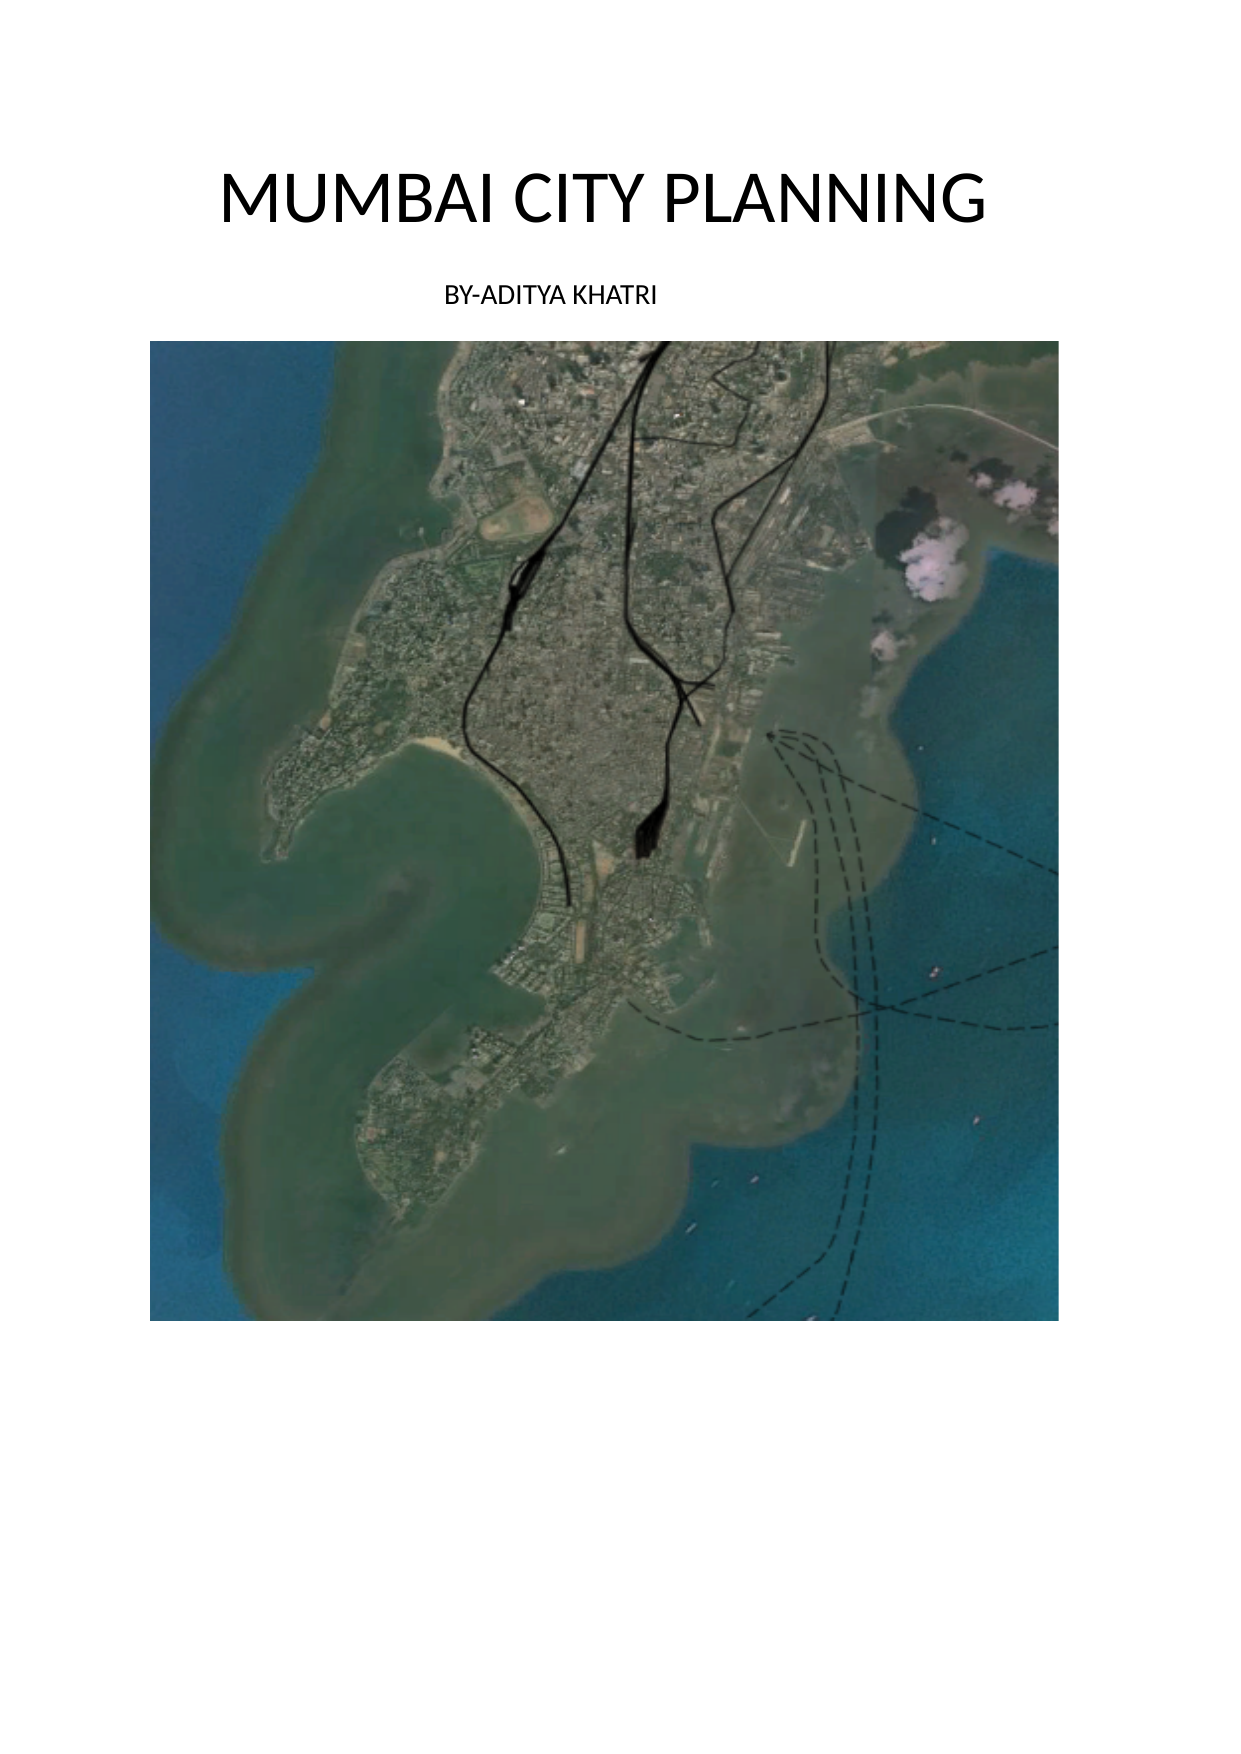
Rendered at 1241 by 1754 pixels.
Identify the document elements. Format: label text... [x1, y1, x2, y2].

text BY-ADITYA KHATRI [150, 276, 1090, 312]
text MUMBAI CITY PLANNING [150, 150, 1090, 242]
picture [150, 341, 1059, 1321]
